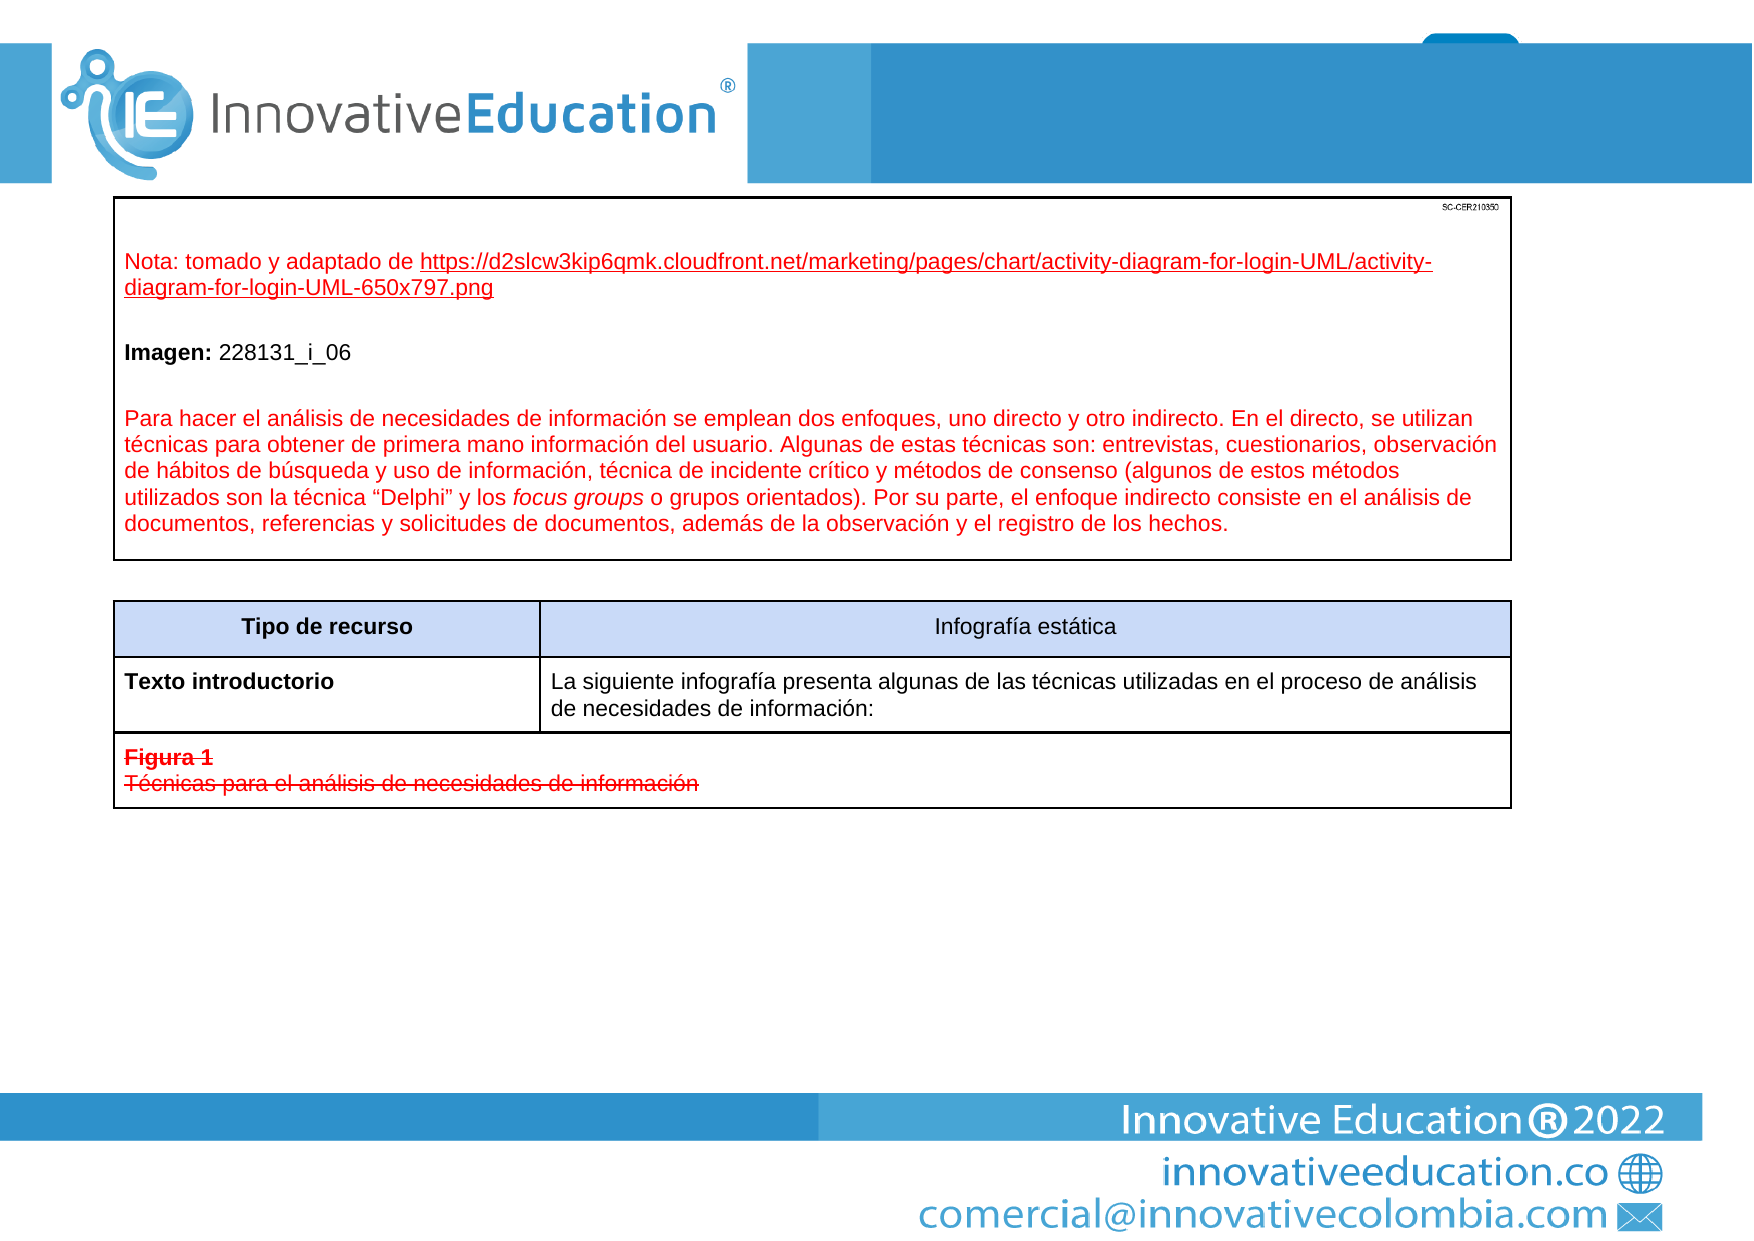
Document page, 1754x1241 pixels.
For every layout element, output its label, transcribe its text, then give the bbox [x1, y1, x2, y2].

table_cell Figura 1 Técnicas para el análisis de necesidades de información [115, 734, 1510, 807]
picture [0, 1092, 1703, 1238]
picture [0, 30, 1752, 213]
table_cell La siguiente infografía presenta algunas de las técnicas utilizadas en el proceso de análisis de necesidades de información: [541, 658, 1510, 731]
table_header Tipo de recurso [115, 602, 539, 656]
table_header Infografía estática [541, 602, 1510, 656]
table_cell Texto introductorio [115, 658, 539, 731]
